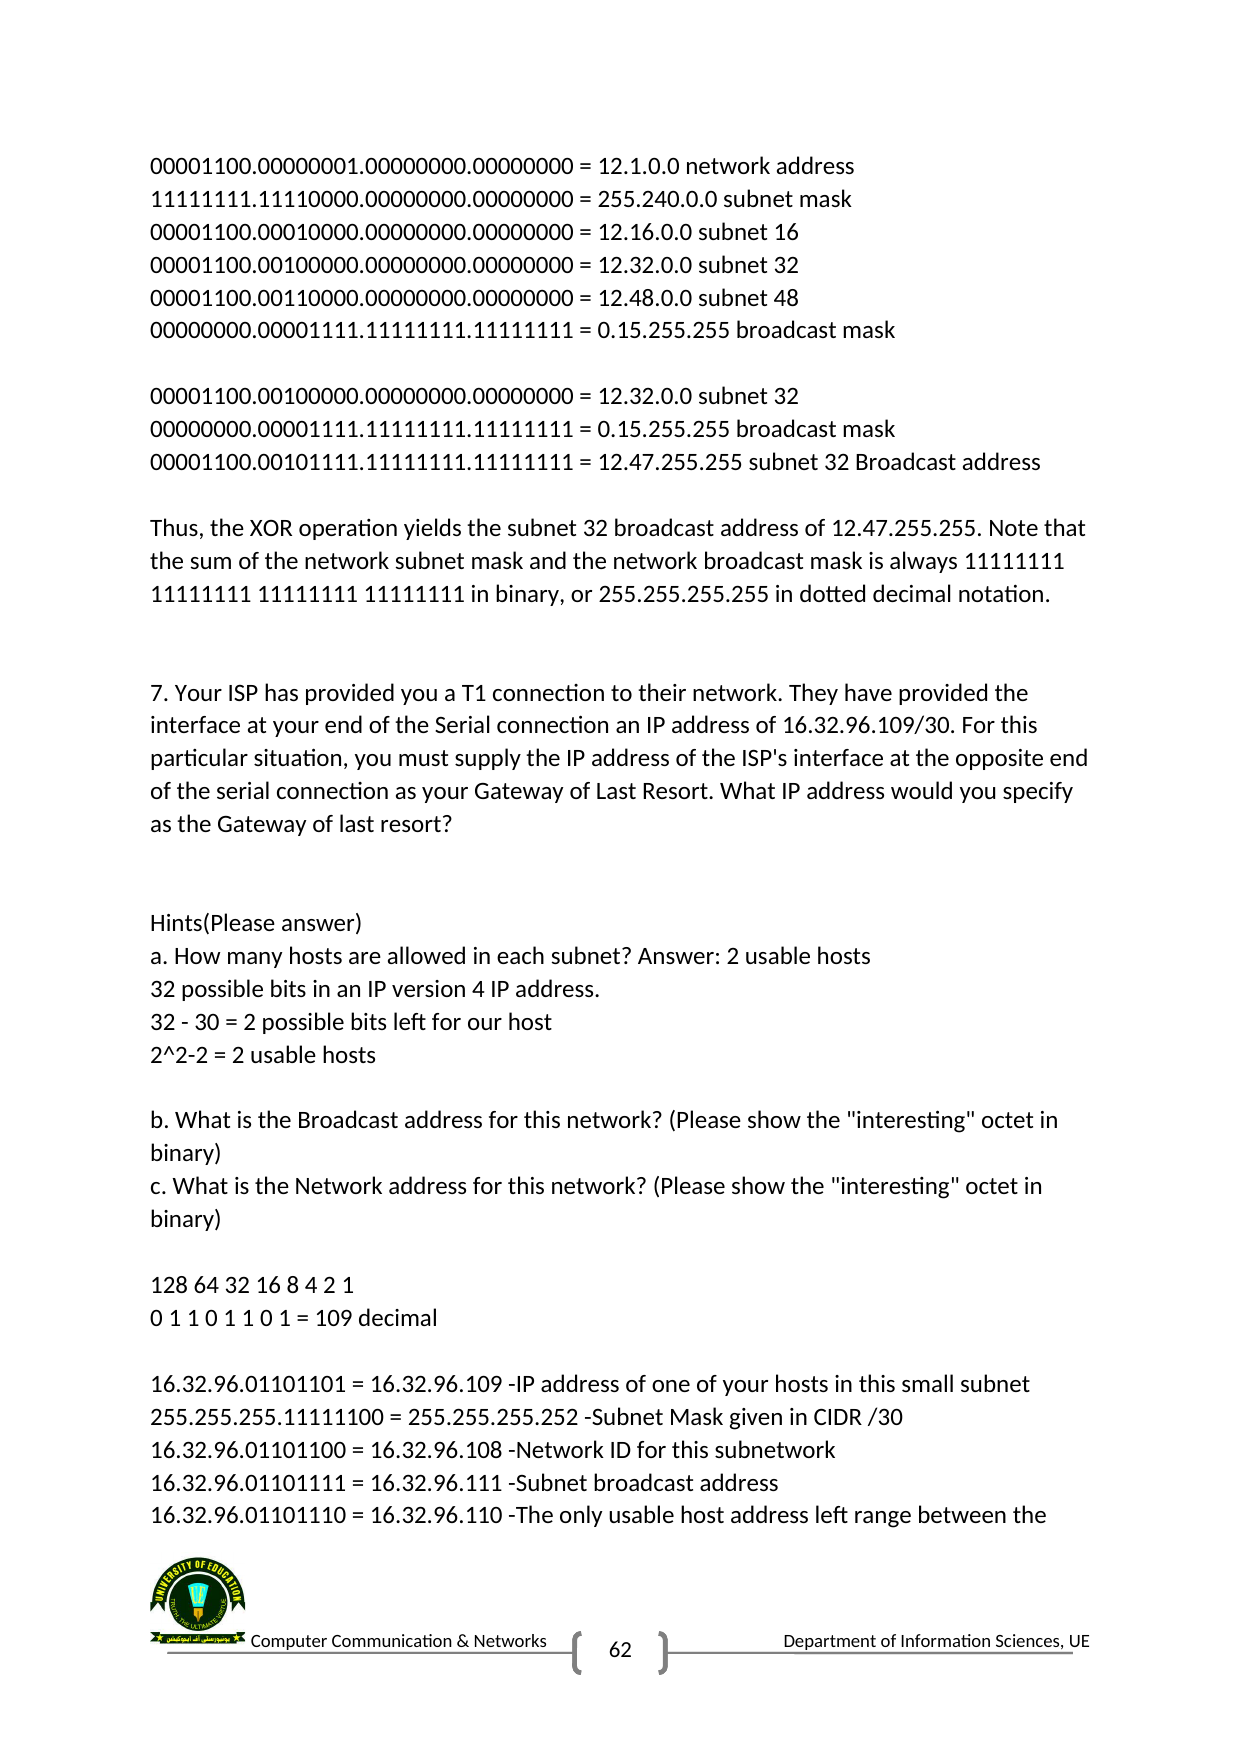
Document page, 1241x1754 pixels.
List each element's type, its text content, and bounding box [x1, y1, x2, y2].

picture [150, 1552, 246, 1648]
